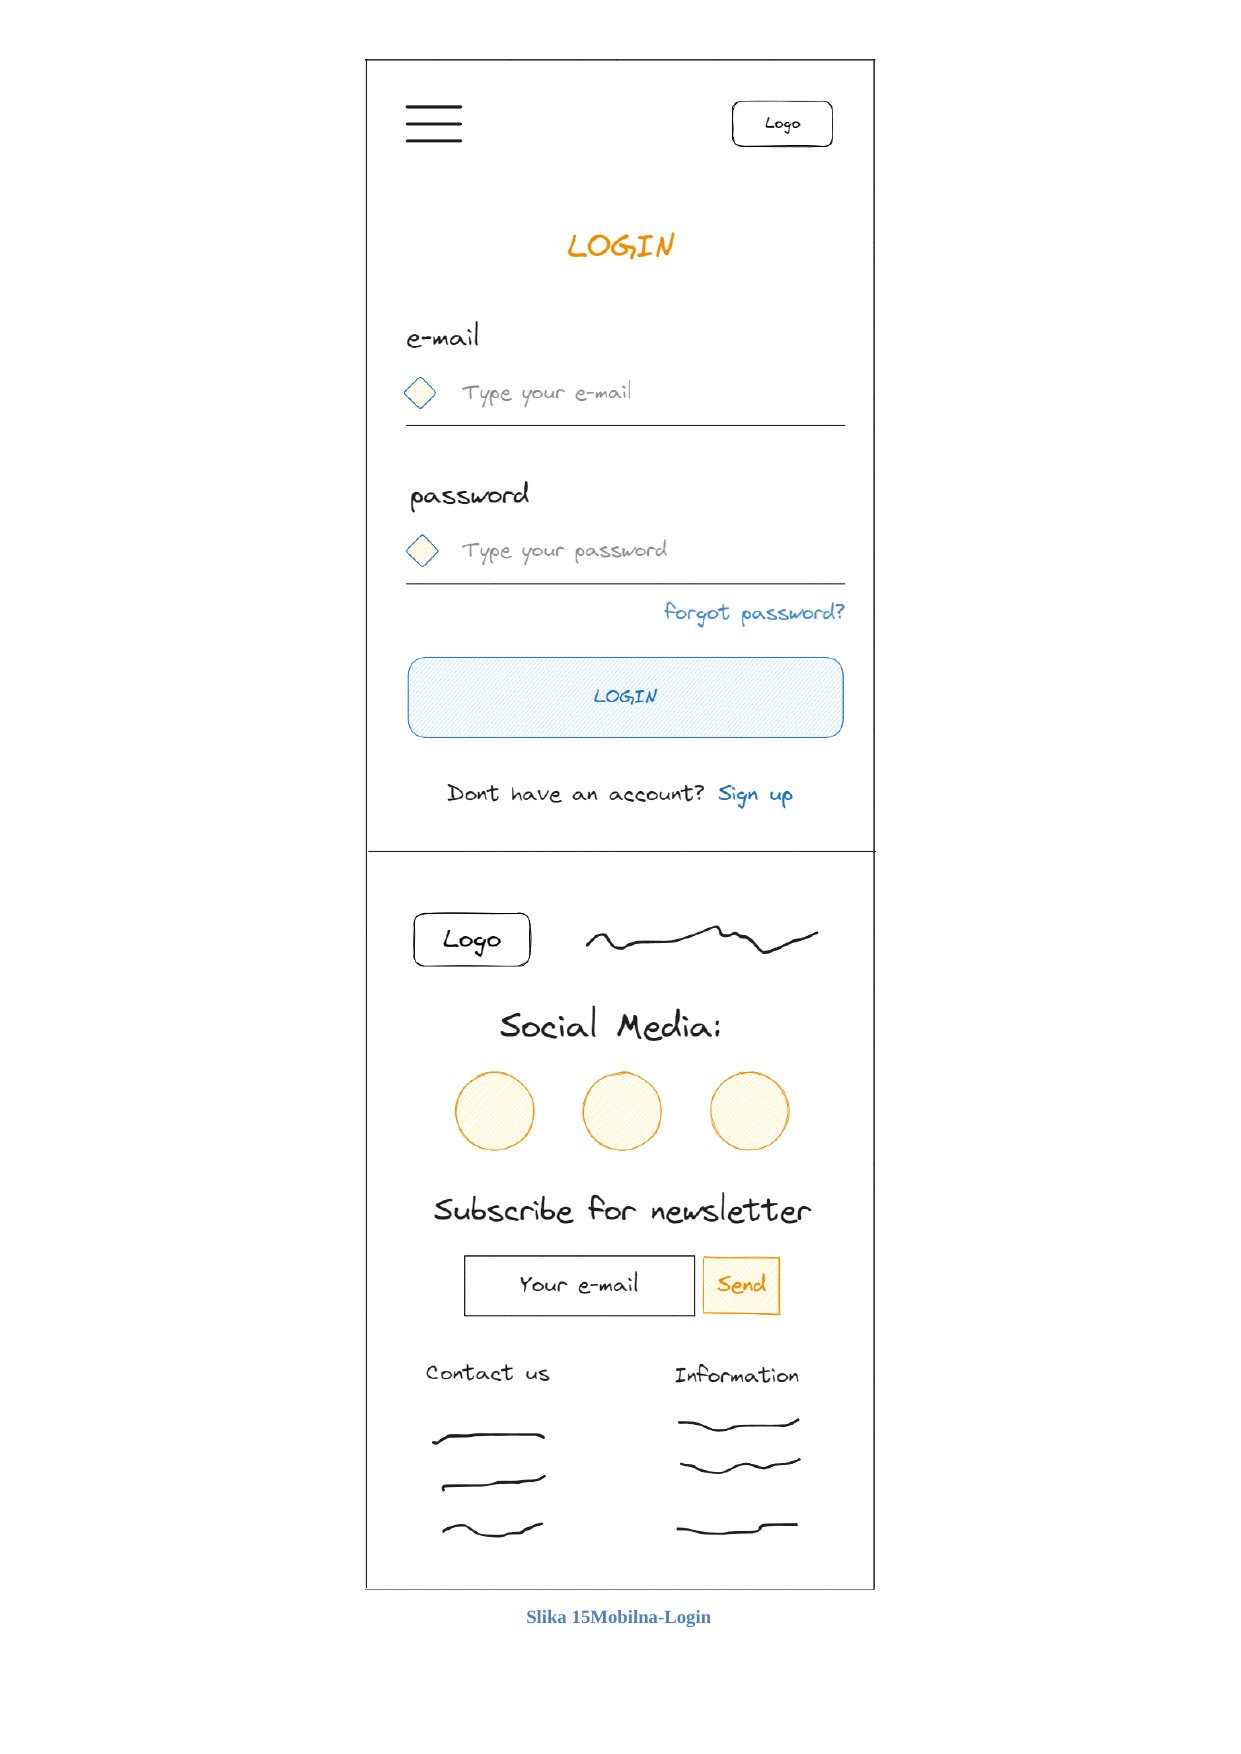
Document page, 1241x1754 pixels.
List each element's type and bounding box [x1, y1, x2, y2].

picture [357, 51, 883, 1597]
